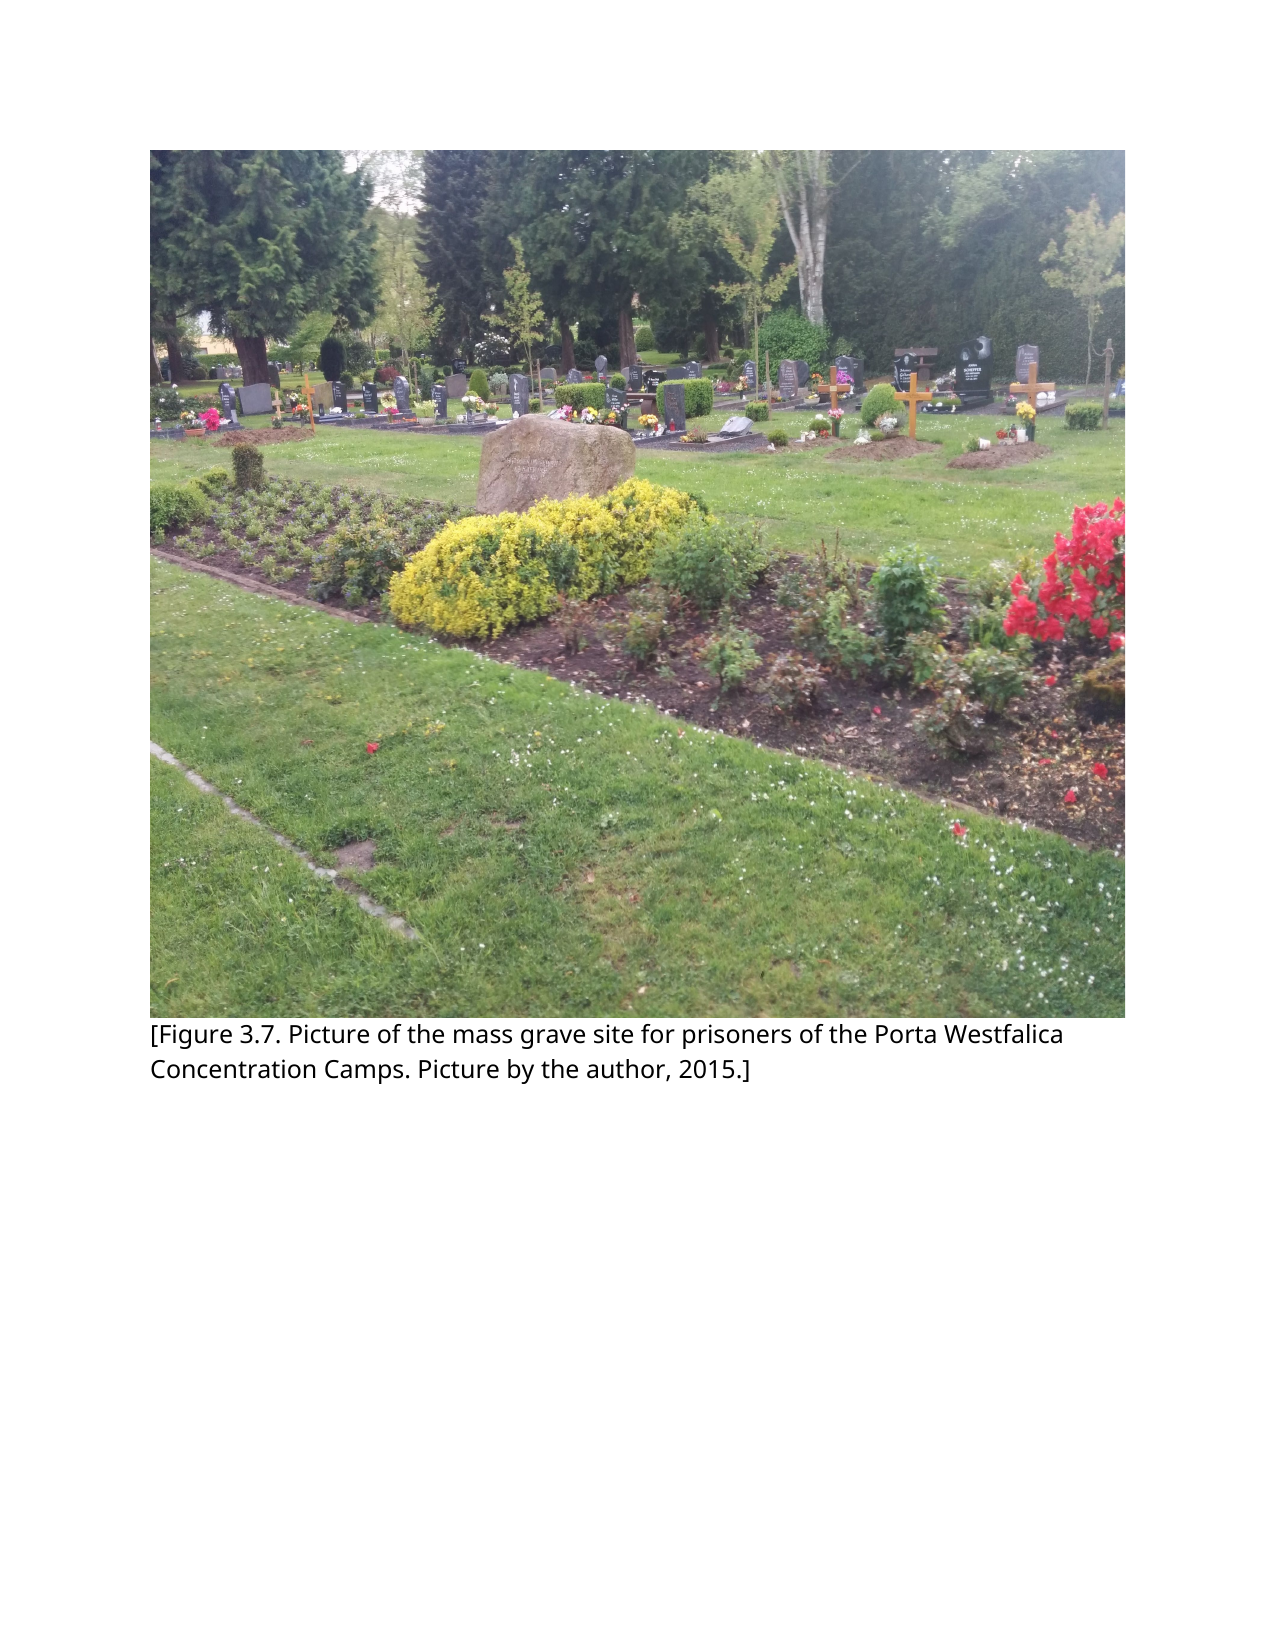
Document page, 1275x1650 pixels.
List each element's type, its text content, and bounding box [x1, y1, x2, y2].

picture [150, 150, 1125, 1018]
text [Figure 3.7. Picture of the mass grave site for prisoners of the Porta Westfalica Concentration Camps. Picture by the author, 2015.] [150, 1018, 1125, 1085]
